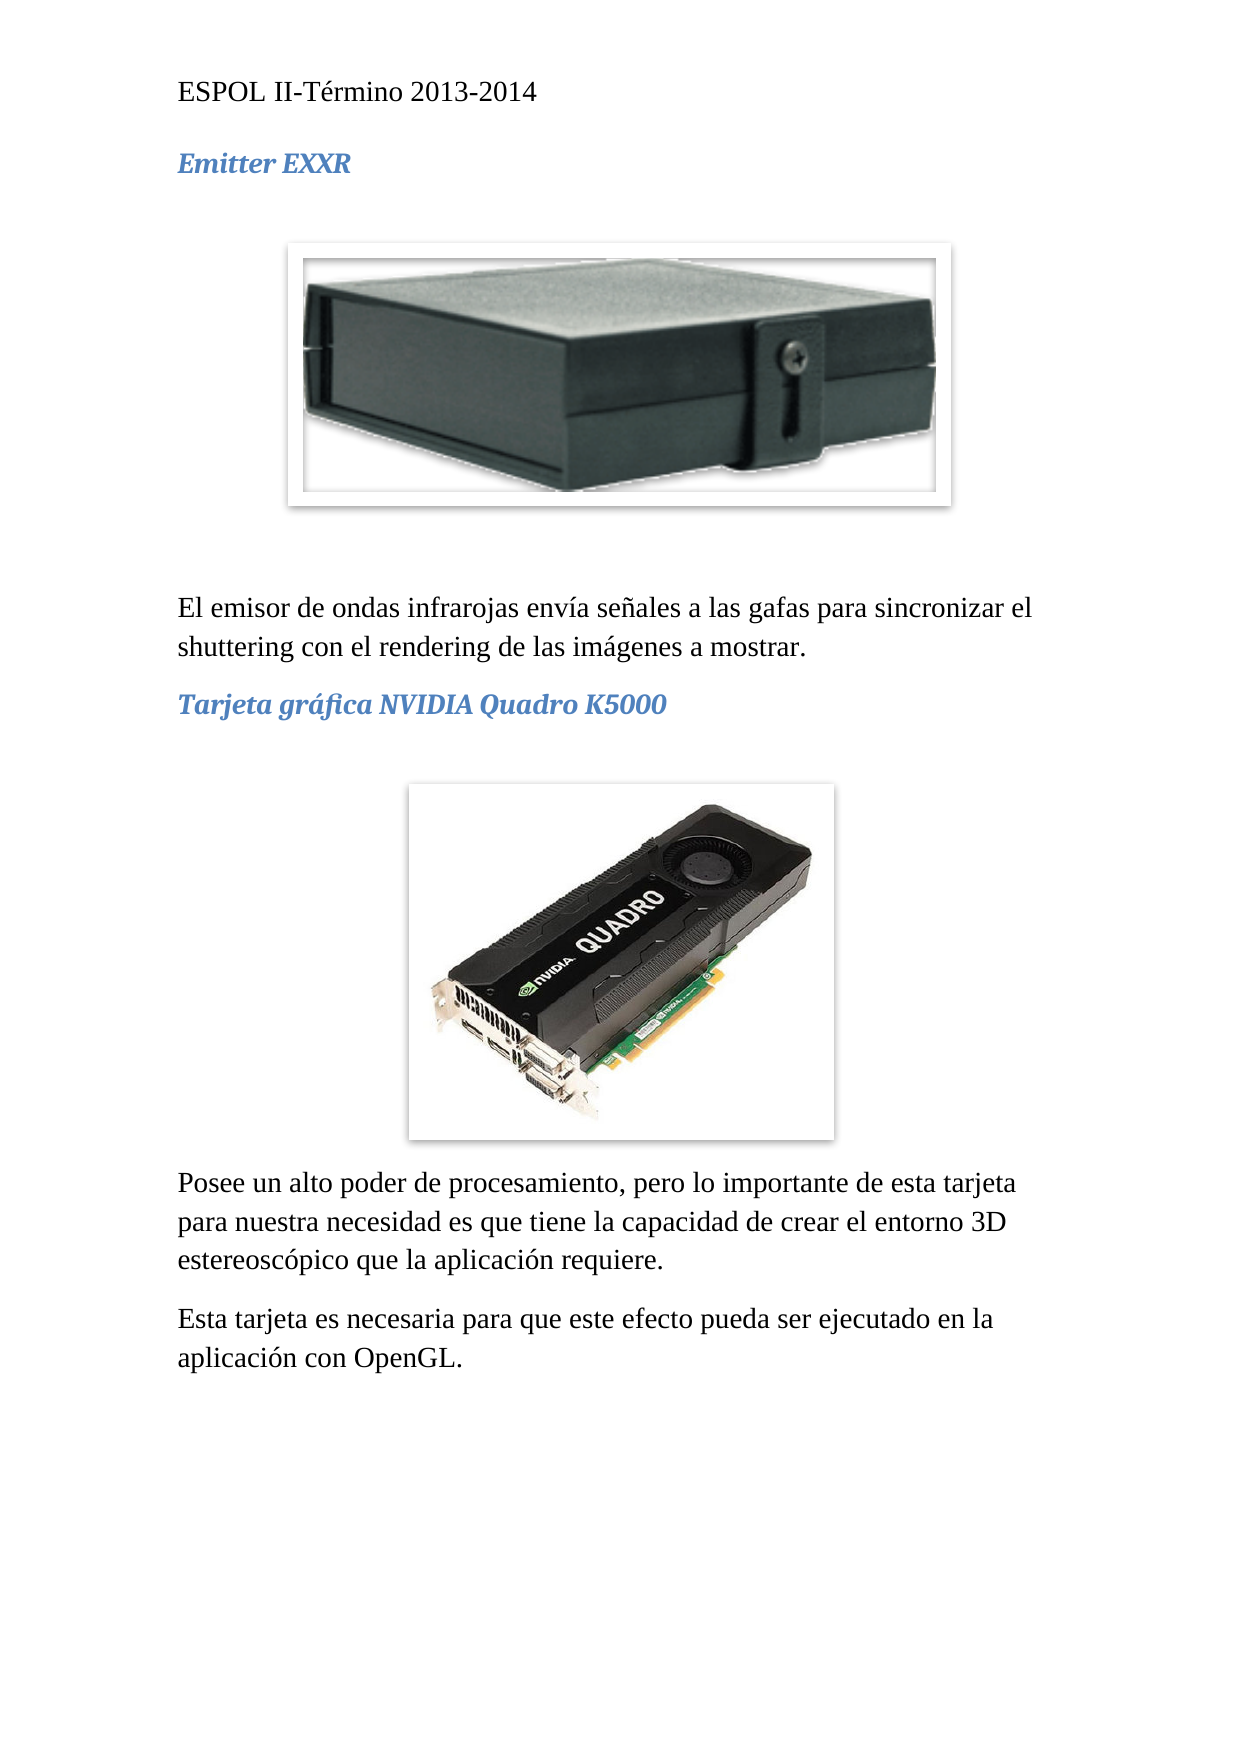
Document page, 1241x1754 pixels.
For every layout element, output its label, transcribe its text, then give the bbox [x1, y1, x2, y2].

subtitle Emitter EXXR [177, 148, 1063, 181]
picture [423, 799, 820, 1126]
text El emisor de ondas infrarojas envía señales a las gafas para sincronizar el shuttering con el rendering de las imágenes a mostrar. [177, 590, 1063, 662]
text Posee un alto poder de procesamiento, pero lo importante de esta tarjeta para nuestra necesidad es que tiene la capacidad de crear el entorno 3D estereoscópico que la aplicación requiere. [177, 1165, 1063, 1276]
subtitle Tarjeta gráfica NVIDIA Quadro K5000 [177, 688, 1063, 722]
picture [303, 258, 936, 492]
text Esta tarjeta es necesaria para que este efecto pueda ser ejecutado en la aplicación con OpenGL. [177, 1302, 1063, 1374]
